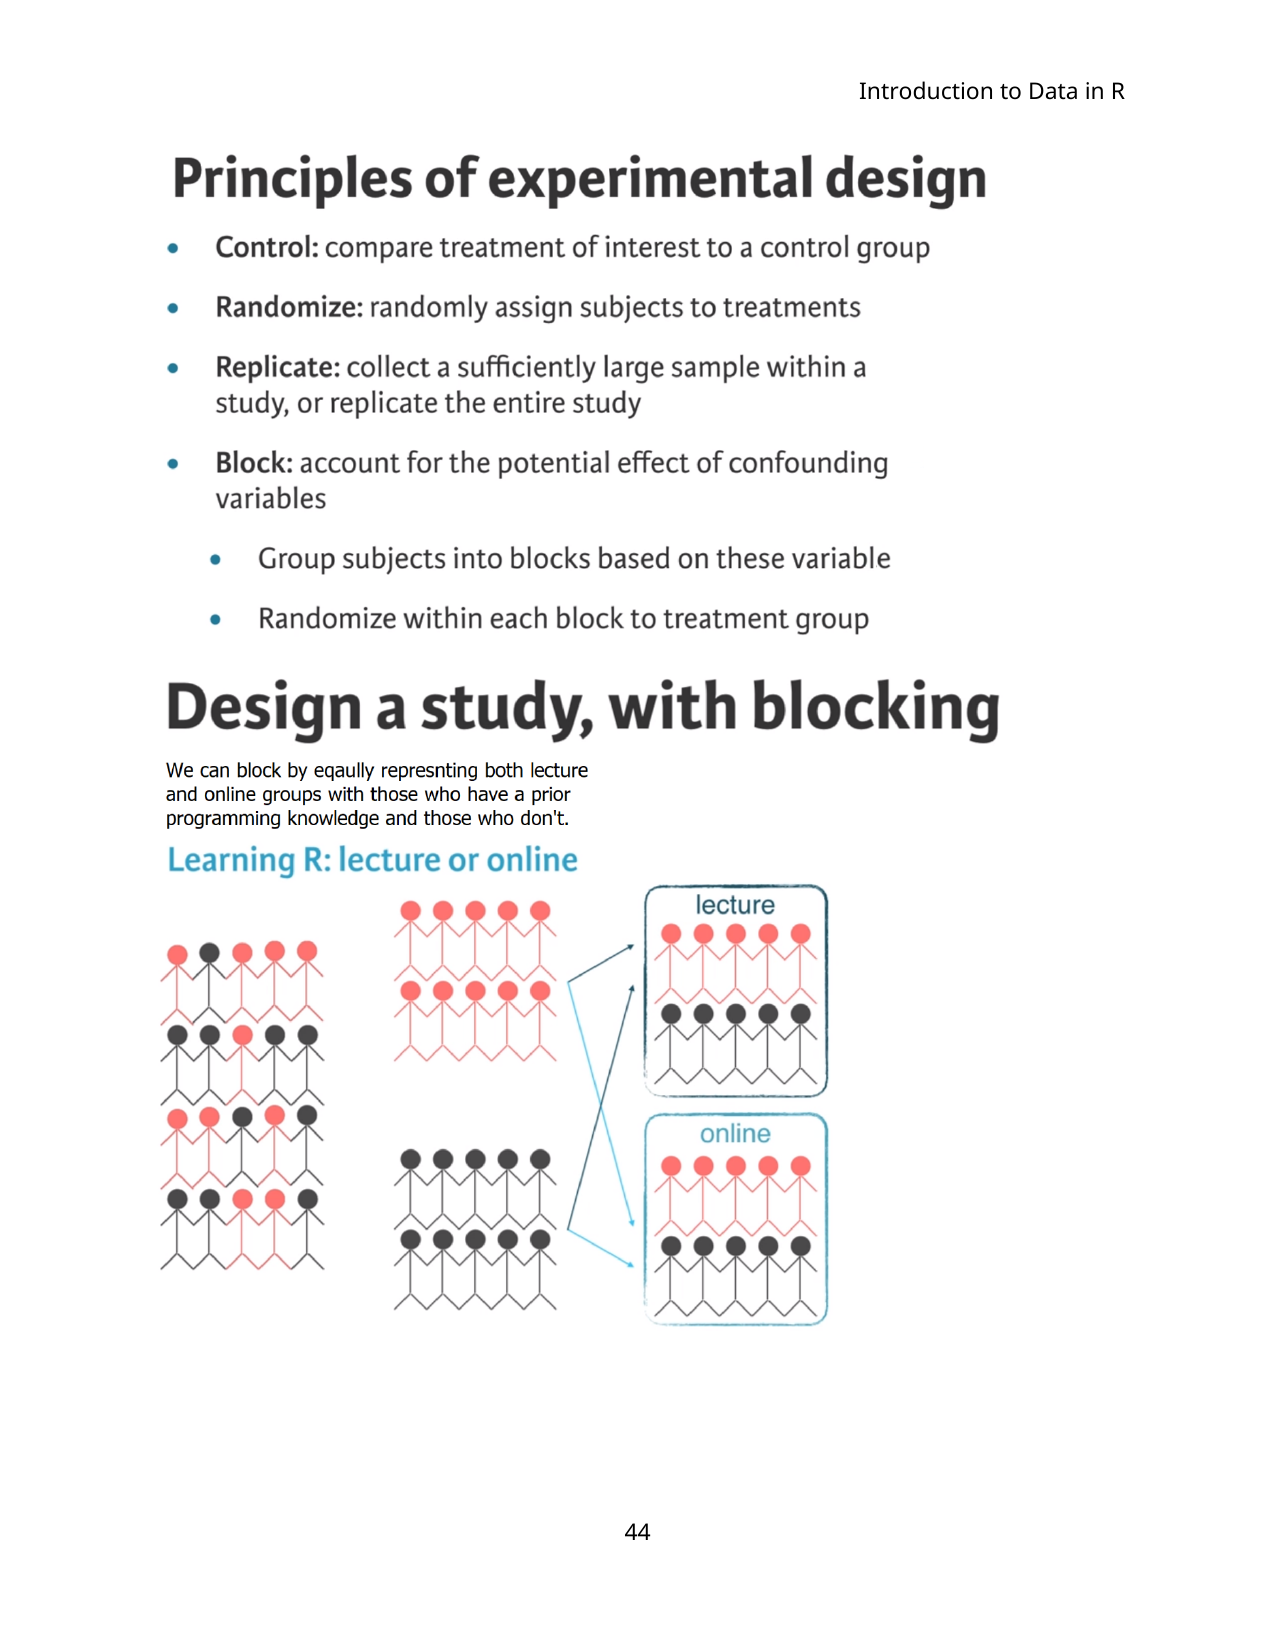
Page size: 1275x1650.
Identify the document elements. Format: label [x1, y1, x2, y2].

picture [150, 675, 1008, 1339]
picture [150, 150, 988, 637]
